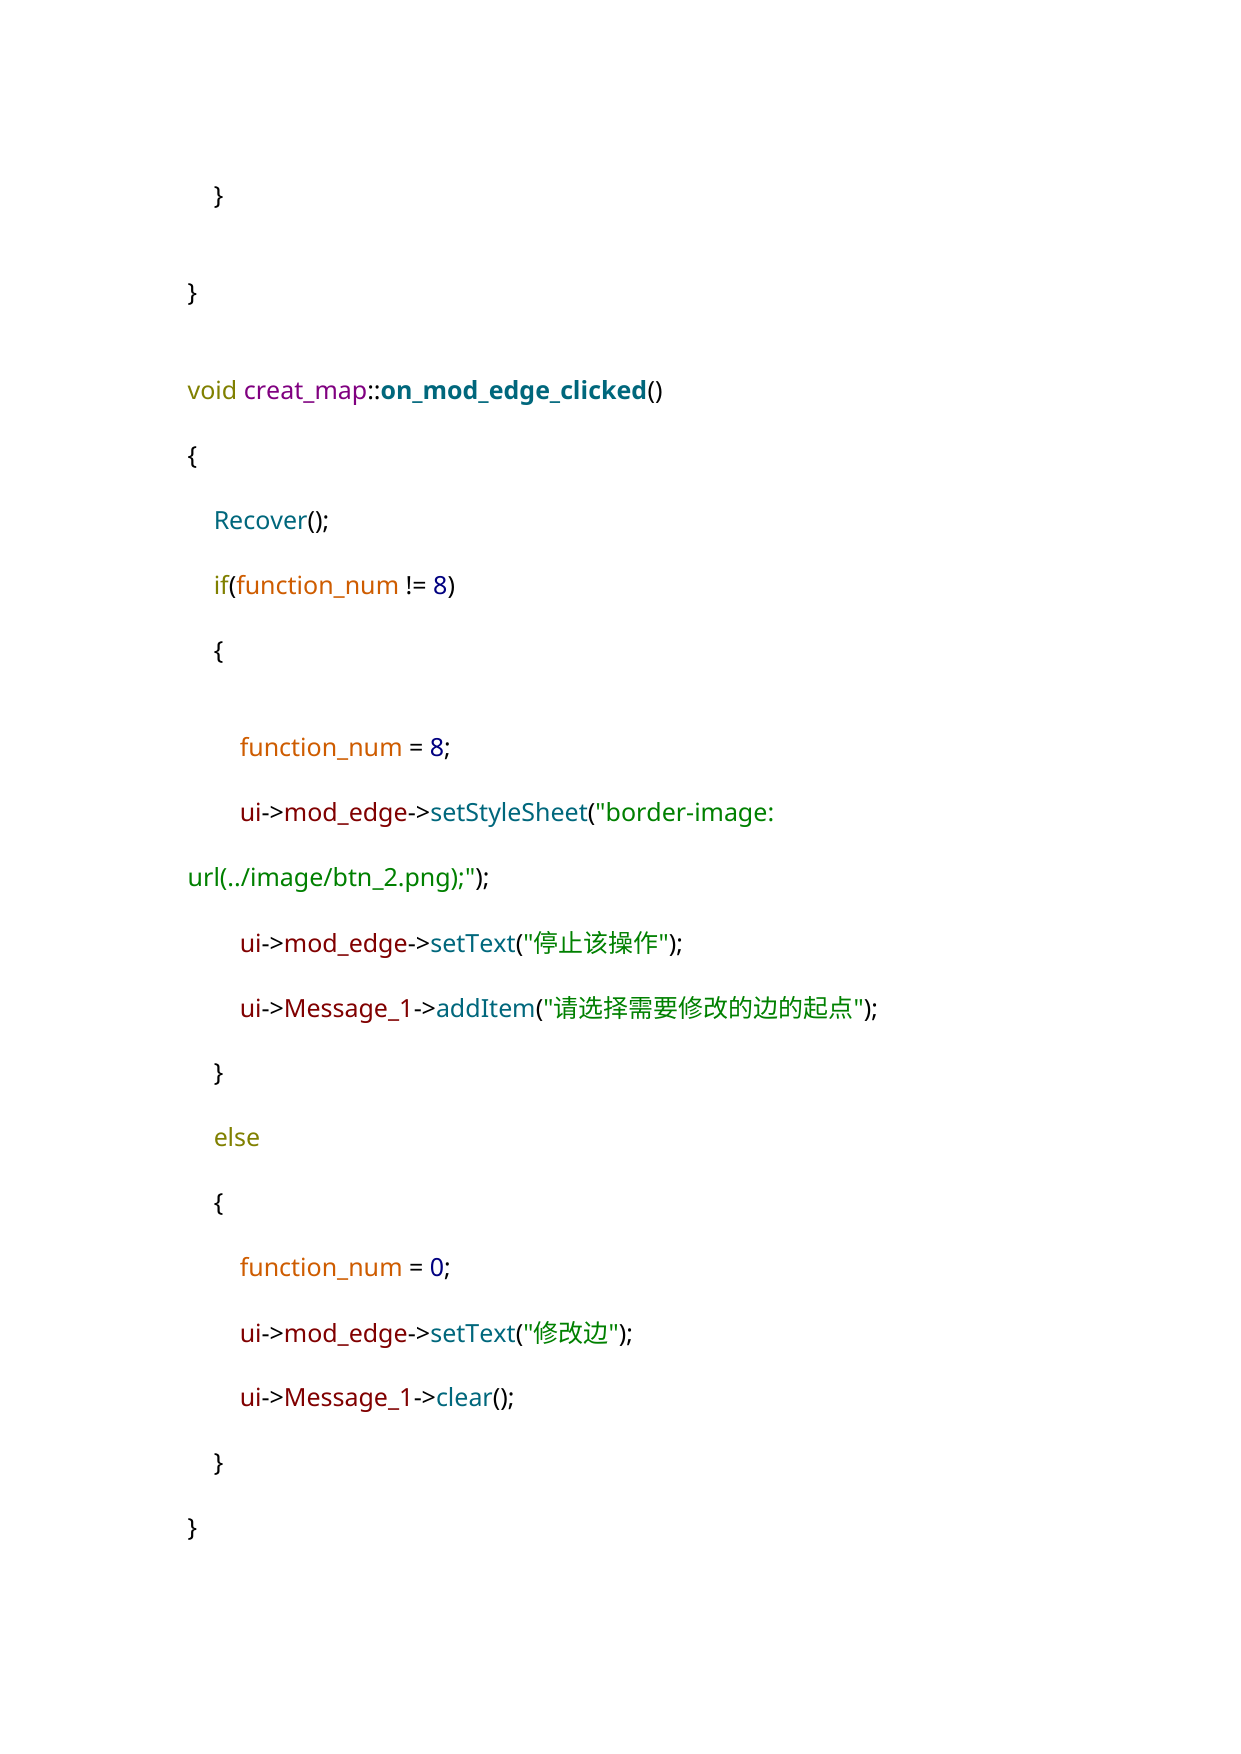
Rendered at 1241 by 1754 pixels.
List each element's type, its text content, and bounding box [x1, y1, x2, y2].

text ui->Message_1->addItem("请选择需要修改的边的起点"); [187, 974, 1053, 1039]
text { [187, 617, 1053, 682]
text Recover(); [187, 487, 1053, 552]
text { [187, 1169, 1053, 1234]
text ui->Message_1->clear(); [187, 1364, 1053, 1429]
text else [187, 1104, 1053, 1169]
text } [187, 1494, 1053, 1559]
text } [187, 1039, 1053, 1104]
text function_num = 0; [187, 1234, 1053, 1299]
text } [187, 259, 1053, 324]
text { [187, 422, 1053, 487]
text void creat_map::on_mod_edge_clicked() [187, 357, 1053, 422]
text if(function_num != 8) [187, 552, 1053, 617]
text ui->mod_edge->setStyleSheet("border-image: url(../image/btn_2.png);"); [187, 779, 1053, 909]
text ui->mod_edge->setText("修改边"); [187, 1299, 1053, 1364]
text function_num = 8; [187, 714, 1053, 779]
text ui->mod_edge->setText("停止该操作"); [187, 909, 1053, 974]
text } [187, 1429, 1053, 1494]
text } [187, 162, 1053, 227]
